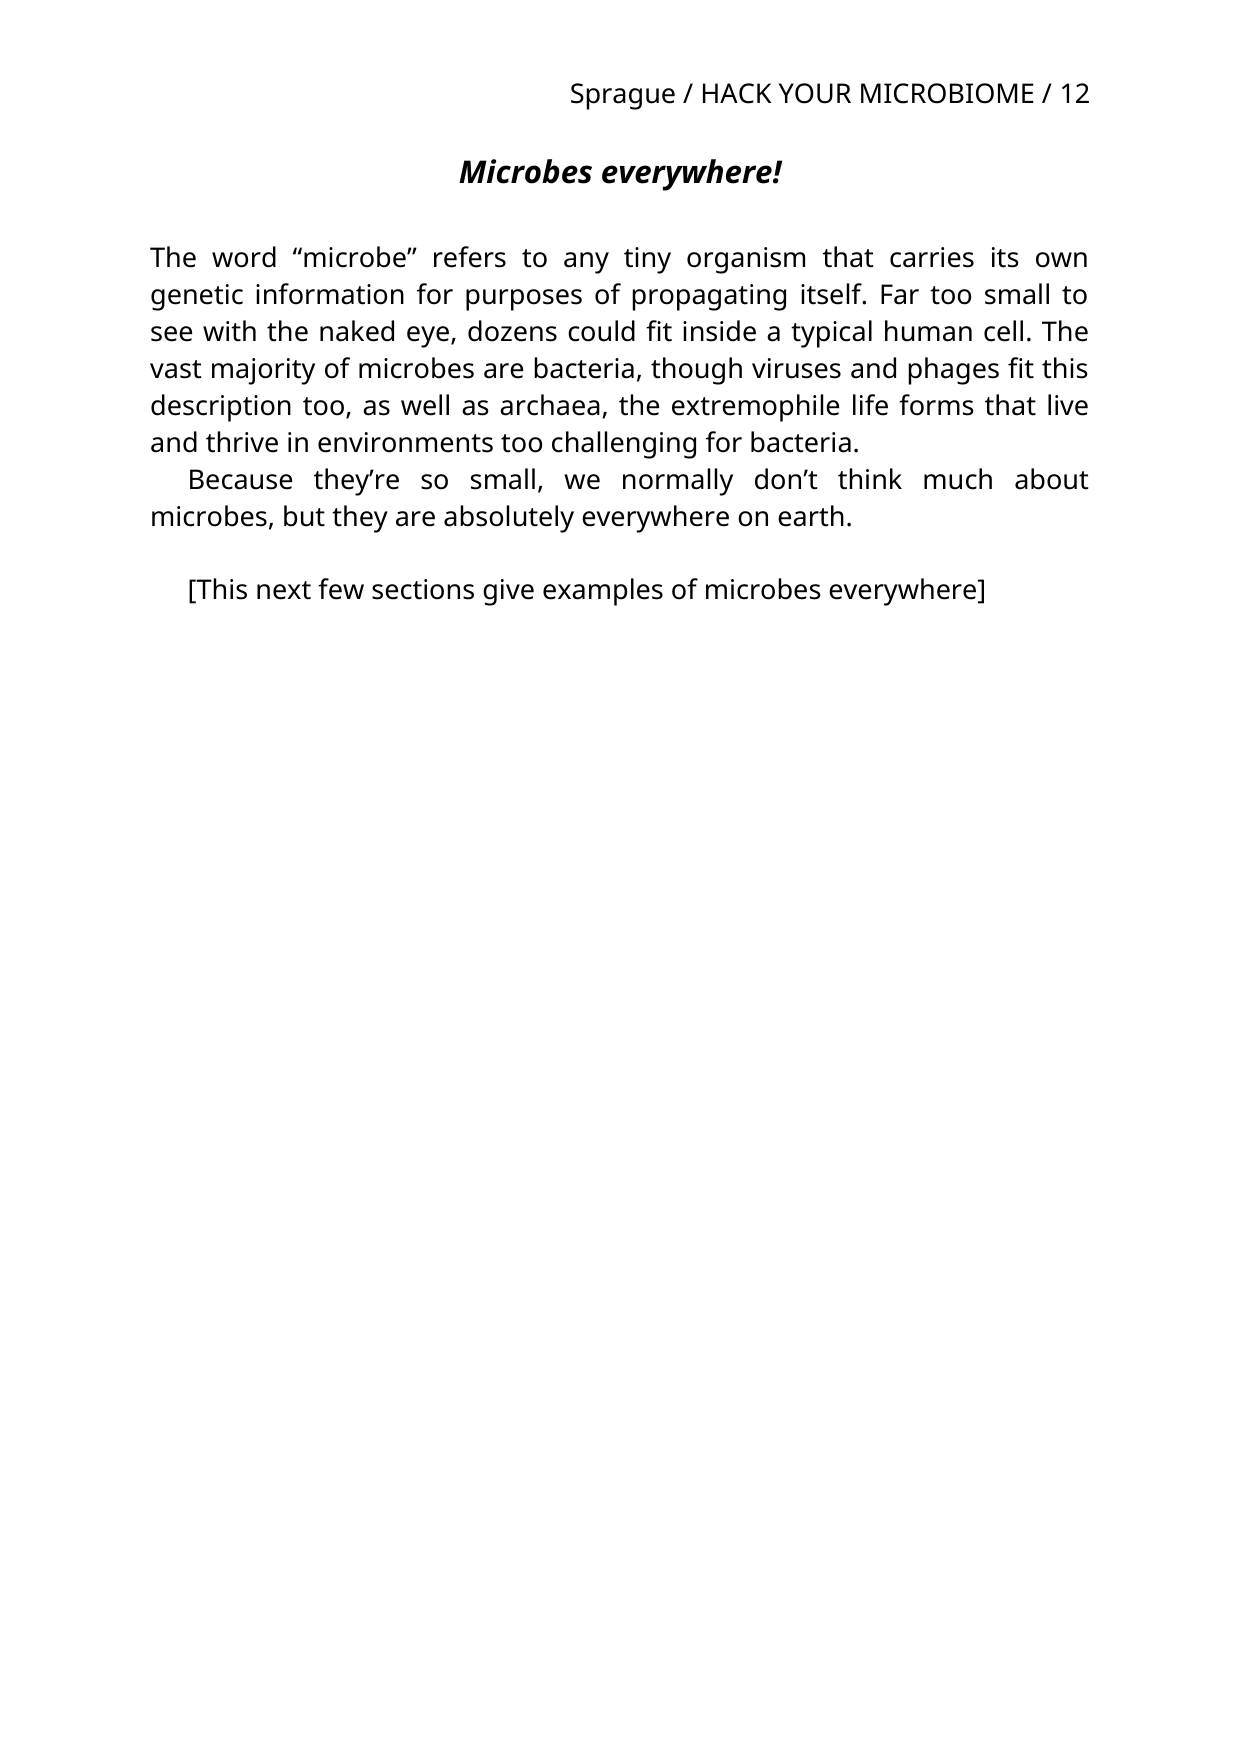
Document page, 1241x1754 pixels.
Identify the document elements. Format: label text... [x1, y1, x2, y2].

text Because they’re so small, we normally don’t think much about microbes, but they are absolutely everywhere on earth. [150, 460, 1090, 534]
text The word “microbe” refers to any tiny organism that carries its own genetic information for purposes of propagating itself. Far too small to see with the naked eye, dozens could fit inside a typical human cell. The vast majority of microbes are bacteria, though viruses and phages fit this description too, as well as archaea, the extremophile life forms that live and thrive in environments too challenging for bacteria. [150, 239, 1090, 460]
text Microbes everywhere! [150, 150, 1090, 193]
text [This next few sections give examples of microbes everywhere] [150, 571, 1090, 608]
